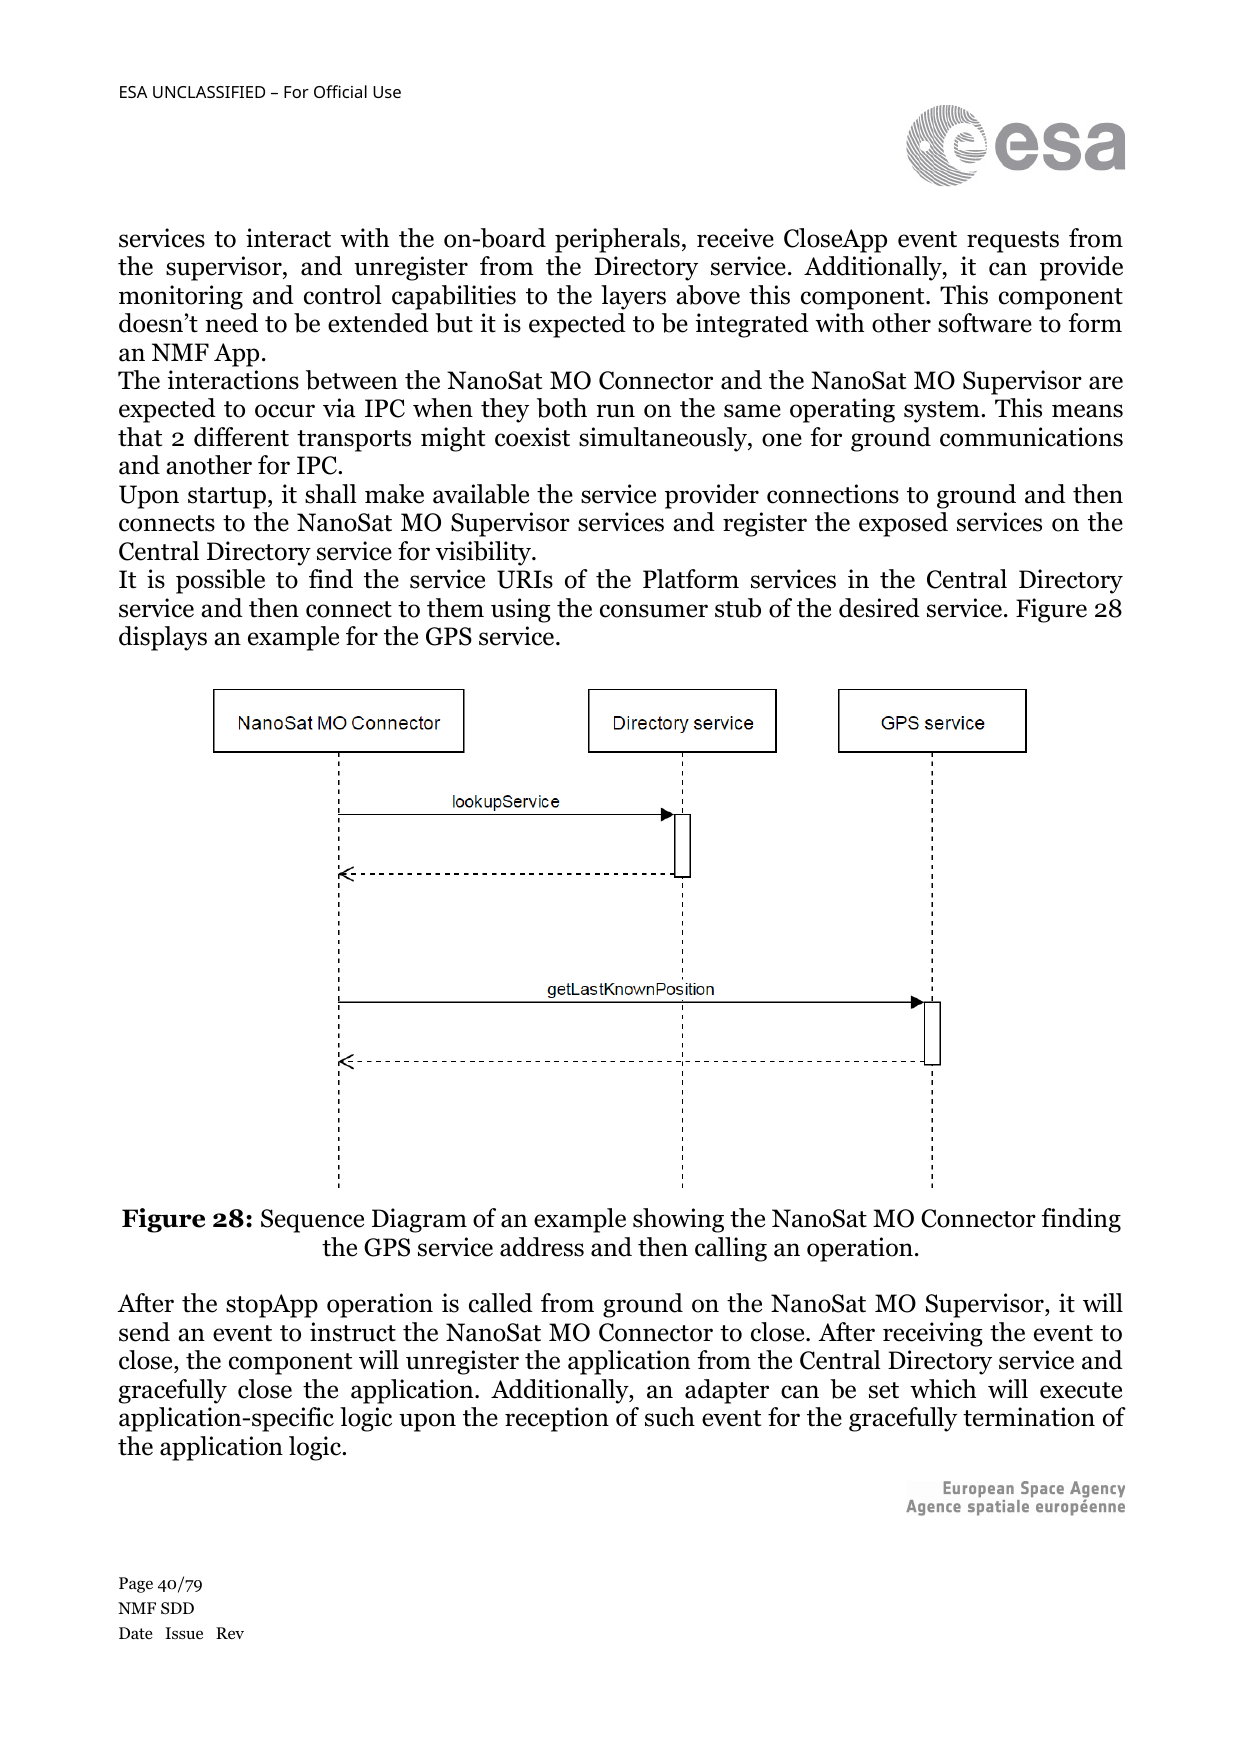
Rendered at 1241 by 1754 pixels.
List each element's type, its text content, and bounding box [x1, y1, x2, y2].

picture [204, 679, 1039, 1205]
text After the stopApp operation is called from ground on the NanoSat MO Supervisor, it will send an event to instruct the NanoSat MO Connector to close. After receiving the event to close, the component will unregister the application from the Central Directory service and gracefully close the application. Additionally, an adapter can be set which will execute application-specific logic upon the reception of such event for the gracefully termination of the application logic. [118, 1290, 1125, 1461]
text Figure 28: Sequence Diagram of an example showing the NanoSat MO Connector finding the GPS service address and then calling an operation. [118, 1205, 1125, 1262]
text Upon startup, it shall make available the service provider connections to ground and then connects to the NanoSat MO Supervisor services and register the exposed services on the Central Directory service for visibility. [118, 480, 1125, 566]
picture [906, 105, 1125, 187]
picture [906, 1481, 1125, 1516]
text It is possible to find the service URIs of the Platform services in the Central Directory service and then connect to them using the consumer stub of the desired service. Figure 28 displays an example for the GPS service. [118, 566, 1125, 651]
text The interactions between the NanoSat MO Connector and the NanoSat MO Supervisor are expected to occur via IPC when they both run on the same operating system. This means that 2 different transports might coexist simultaneously, one for ground communications and another for IPC. [118, 367, 1125, 480]
